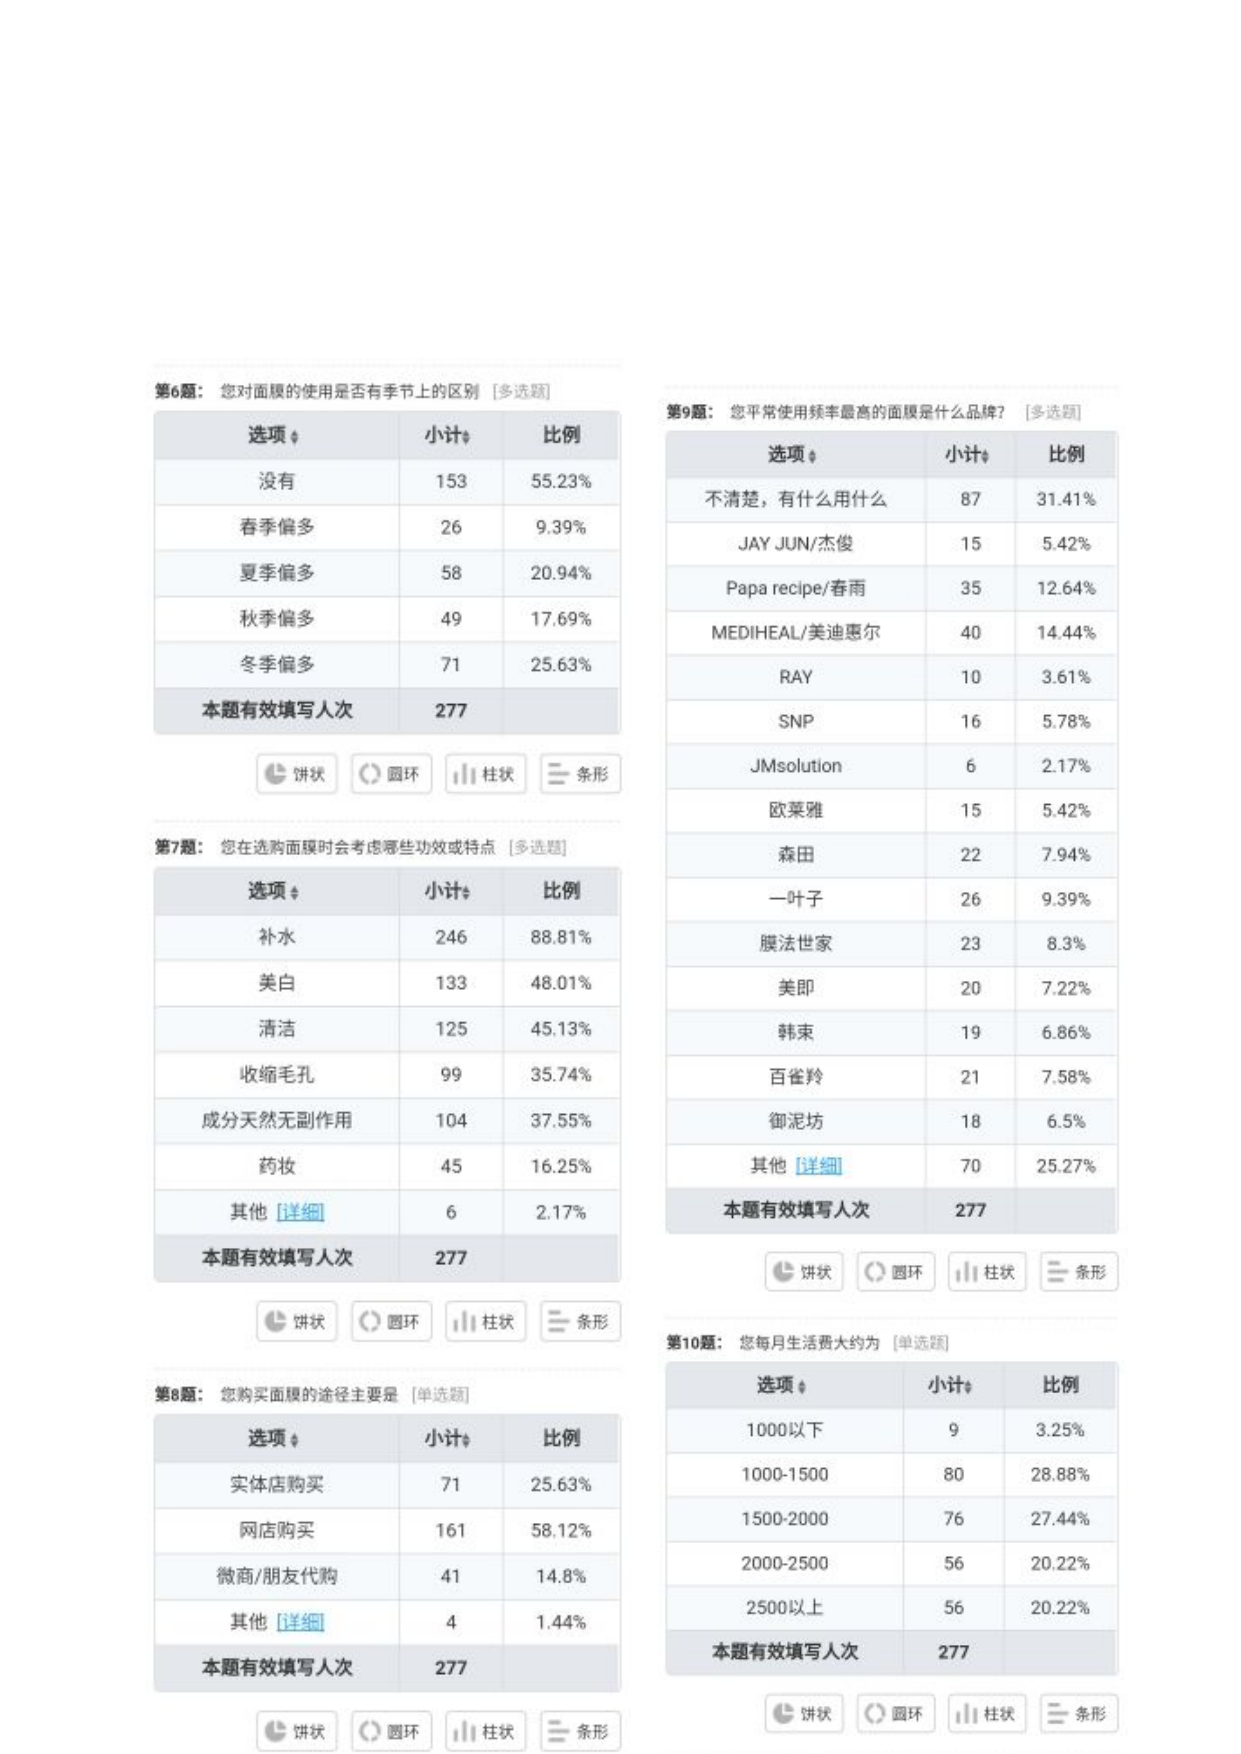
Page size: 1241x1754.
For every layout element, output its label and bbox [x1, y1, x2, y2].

picture [657, 370, 1128, 1754]
picture [145, 357, 631, 1754]
